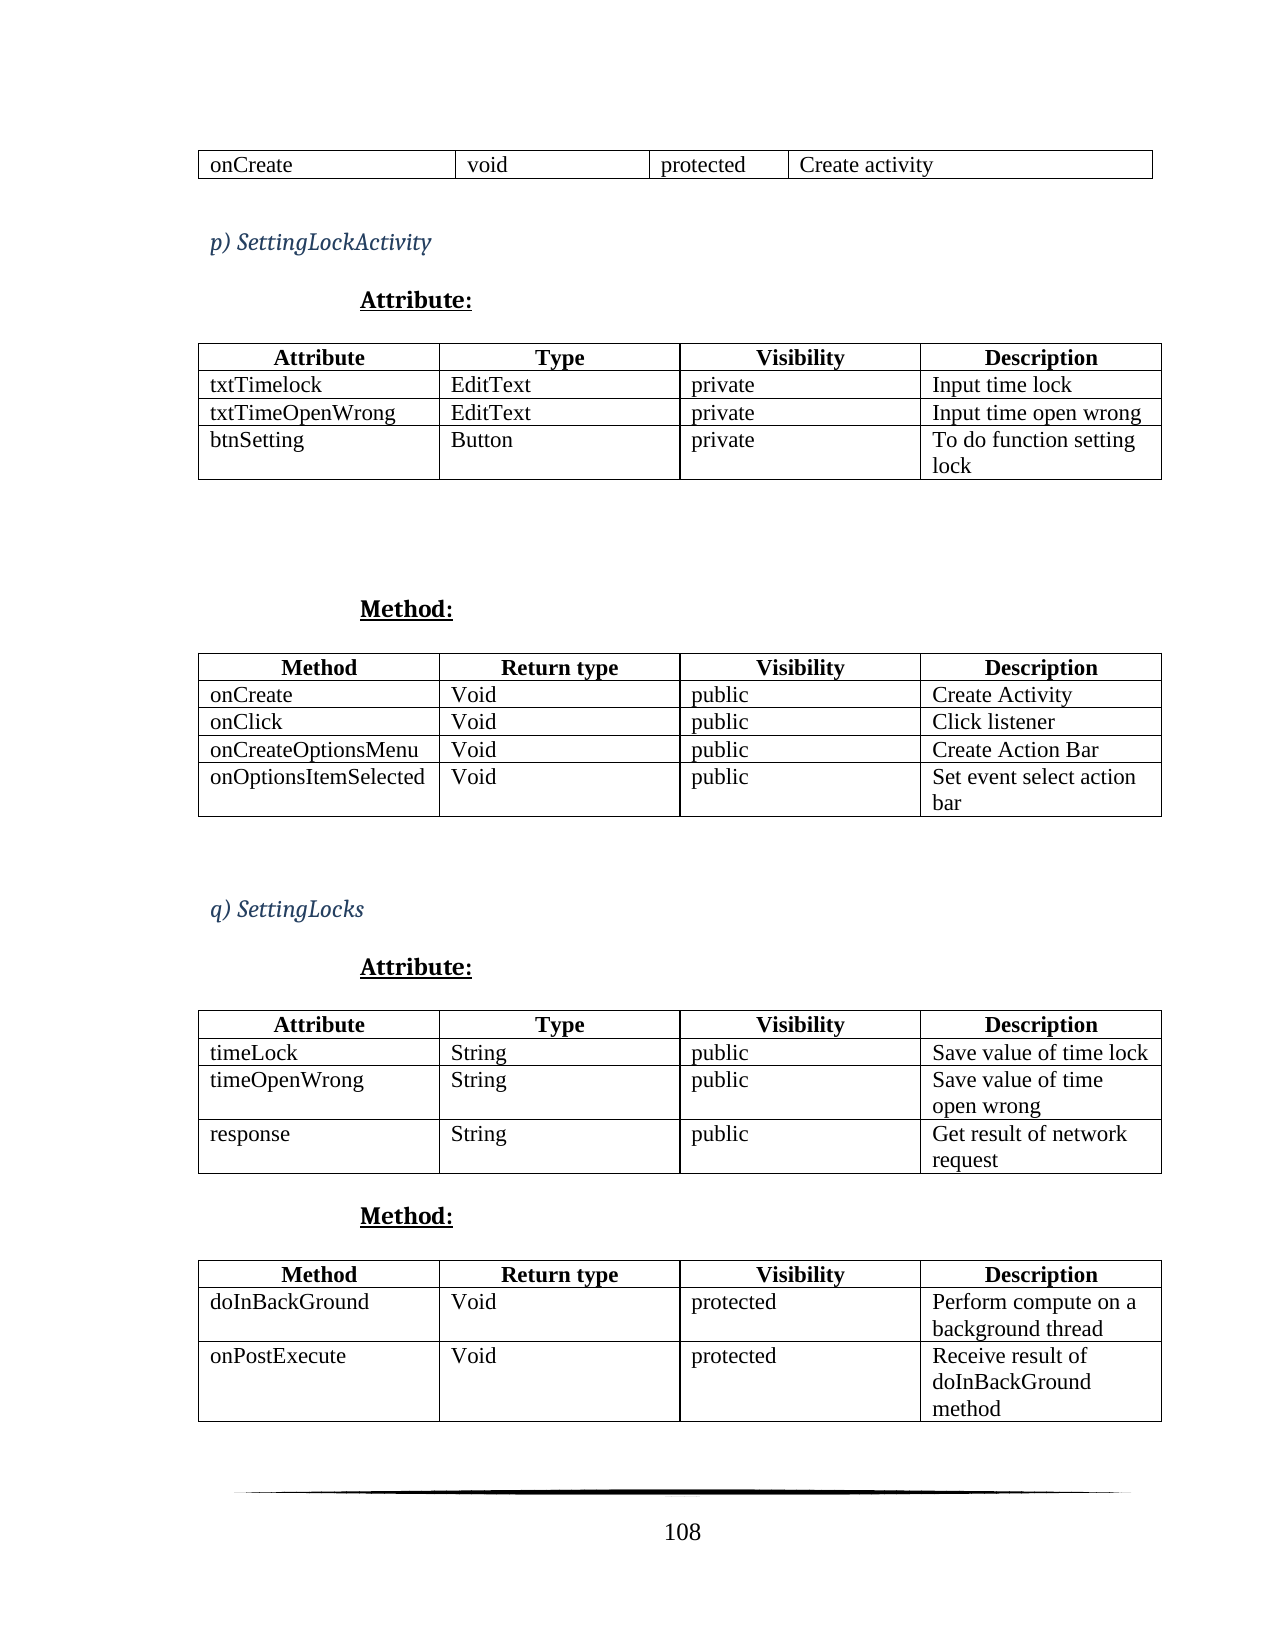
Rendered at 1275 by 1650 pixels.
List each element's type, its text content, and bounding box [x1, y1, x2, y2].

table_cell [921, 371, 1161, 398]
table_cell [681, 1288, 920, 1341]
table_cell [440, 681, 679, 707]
text Attribute: [285, 286, 1155, 314]
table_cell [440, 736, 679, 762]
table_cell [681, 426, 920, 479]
text Method: [285, 595, 1155, 624]
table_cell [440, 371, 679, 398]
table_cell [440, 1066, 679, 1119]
subtitle p) SettingLockActivity [210, 228, 1155, 257]
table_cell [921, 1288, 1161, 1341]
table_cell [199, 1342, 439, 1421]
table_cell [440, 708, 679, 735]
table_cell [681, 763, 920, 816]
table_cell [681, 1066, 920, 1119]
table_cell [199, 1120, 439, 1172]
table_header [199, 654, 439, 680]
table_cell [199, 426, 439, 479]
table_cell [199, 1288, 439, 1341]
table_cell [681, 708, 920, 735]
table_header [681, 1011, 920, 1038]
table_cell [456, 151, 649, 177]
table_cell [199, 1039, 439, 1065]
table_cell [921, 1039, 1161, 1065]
text Attribute: [285, 953, 1155, 981]
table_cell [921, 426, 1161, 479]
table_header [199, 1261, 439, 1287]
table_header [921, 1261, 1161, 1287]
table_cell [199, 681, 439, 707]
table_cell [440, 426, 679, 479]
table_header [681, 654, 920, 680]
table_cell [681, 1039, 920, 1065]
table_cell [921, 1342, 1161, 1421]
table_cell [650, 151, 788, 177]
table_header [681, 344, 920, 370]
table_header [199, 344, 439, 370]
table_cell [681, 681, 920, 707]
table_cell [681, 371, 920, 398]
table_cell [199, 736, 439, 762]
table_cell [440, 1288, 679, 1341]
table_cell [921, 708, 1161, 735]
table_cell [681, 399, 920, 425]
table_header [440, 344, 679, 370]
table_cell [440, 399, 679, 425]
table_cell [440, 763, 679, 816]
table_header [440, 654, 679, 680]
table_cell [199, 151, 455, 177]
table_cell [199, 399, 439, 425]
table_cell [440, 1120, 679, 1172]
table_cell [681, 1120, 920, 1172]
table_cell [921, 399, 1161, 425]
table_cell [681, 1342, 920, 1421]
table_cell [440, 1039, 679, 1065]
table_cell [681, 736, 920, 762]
text Method: [285, 1202, 1155, 1231]
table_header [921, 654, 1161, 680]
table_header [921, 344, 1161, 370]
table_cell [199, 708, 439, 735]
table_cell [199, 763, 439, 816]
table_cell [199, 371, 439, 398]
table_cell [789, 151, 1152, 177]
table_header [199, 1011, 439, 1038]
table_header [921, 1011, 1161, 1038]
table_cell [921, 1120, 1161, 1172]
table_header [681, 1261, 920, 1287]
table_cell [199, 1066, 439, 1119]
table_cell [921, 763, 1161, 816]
picture [234, 1488, 1132, 1497]
subtitle q) SettingLocks [210, 895, 1155, 924]
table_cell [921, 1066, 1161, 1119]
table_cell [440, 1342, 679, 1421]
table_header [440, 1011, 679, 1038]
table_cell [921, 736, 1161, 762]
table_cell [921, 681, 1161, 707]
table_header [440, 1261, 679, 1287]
